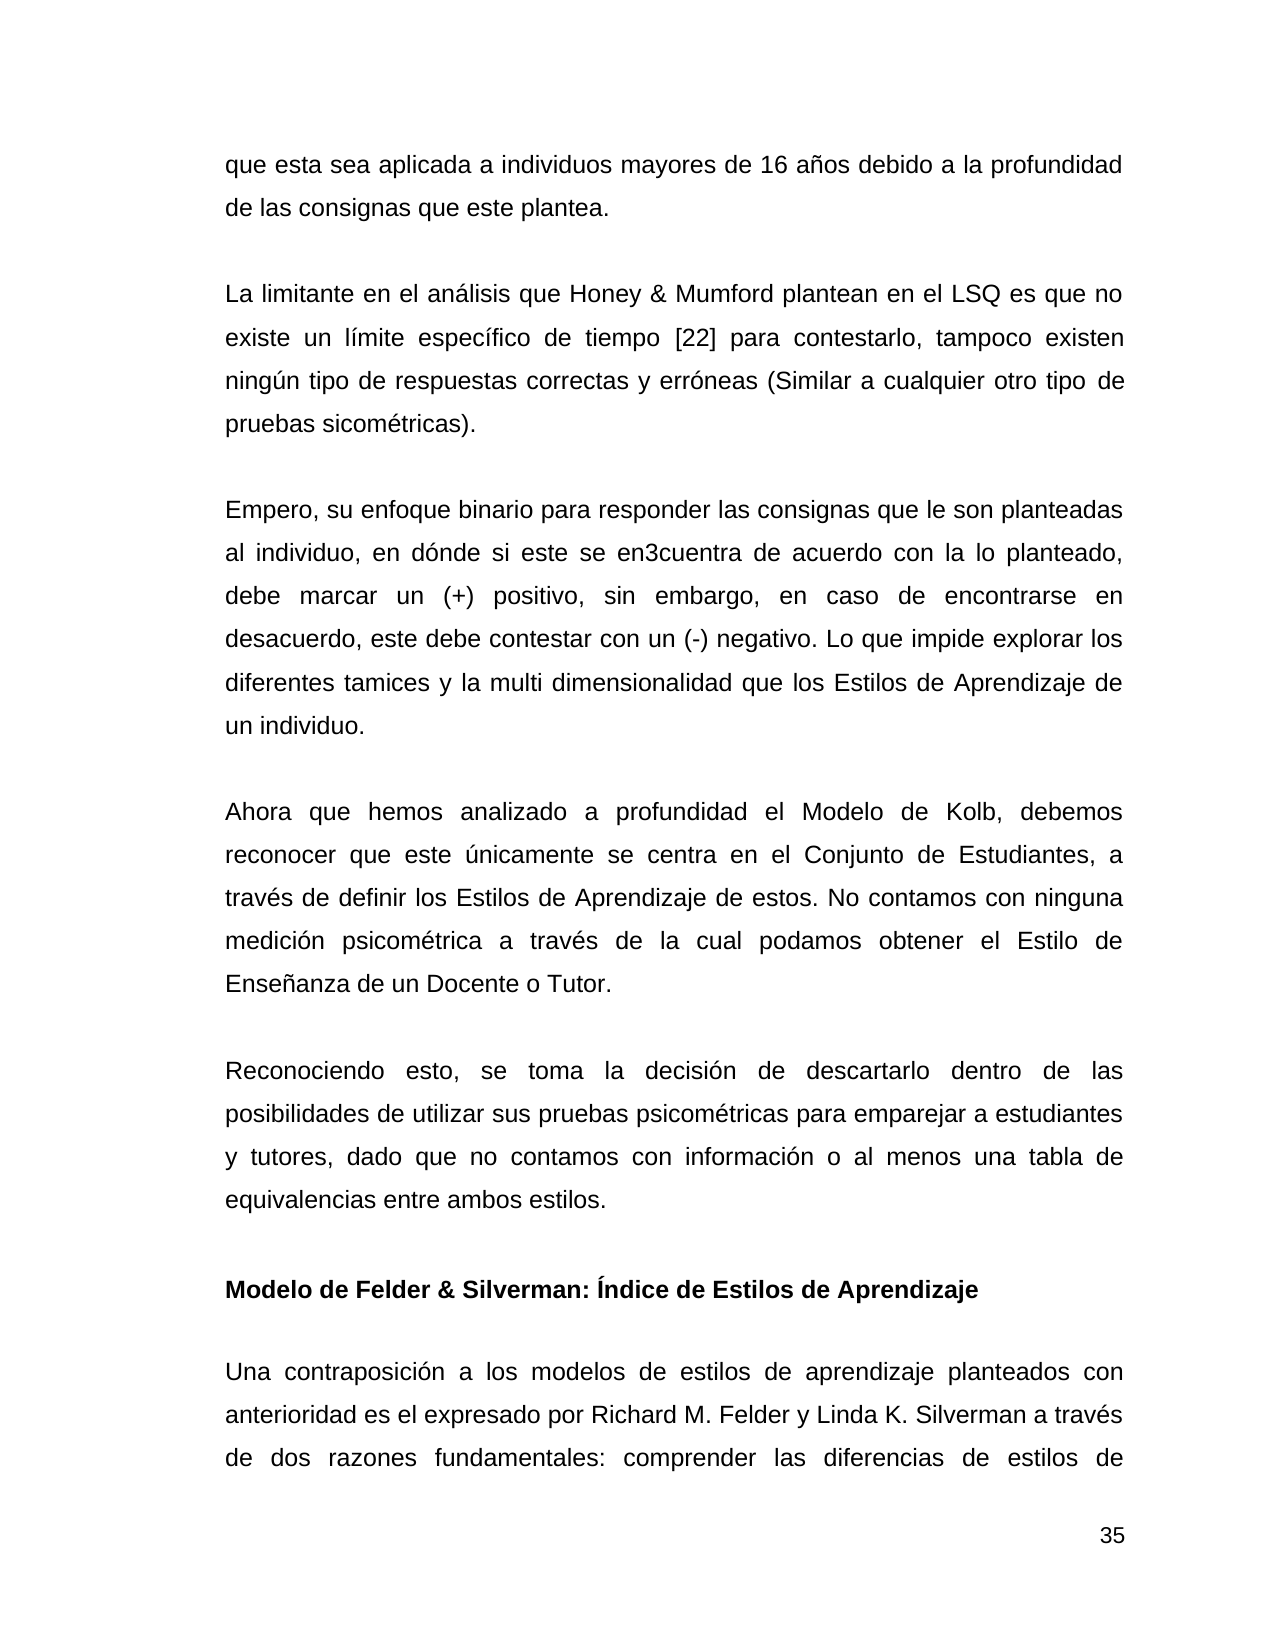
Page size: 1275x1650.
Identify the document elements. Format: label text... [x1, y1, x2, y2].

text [225, 150, 1125, 222]
text Reconociendo esto, se toma la decisión de descartarlo dentro de las posibilidades de utilizar sus pruebas psicométricas para emparejar a estudiantes y tutores, dado que no contamos con información o al menos una tabla de equivalencias entre ambos estilos. [225, 1056, 1125, 1214]
text Empero, su enfoque binario para responder las consignas que le son planteadas al individuo, en dónde si este se en3cuentra de acuerdo con la lo planteado, debe marcar un (+) positivo, sin embargo, en caso de encontrarse en desacuerdo, este debe contestar con un (-) negativo. Lo que impide explorar los diferentes tamices y la multi dimensionalidad que los Estilos de Aprendizaje de un individuo. [225, 495, 1125, 739]
subtitle Modelo de Felder & Silverman: Índice de Estilos de Aprendizaje [225, 1275, 1125, 1304]
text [225, 1357, 1125, 1472]
text Ahora que hemos analizado a profundidad el Modelo de Kolb, debemos reconocer que este únicamente se centra en el Conjunto de Estudiantes, a través de definir los Estilos de Aprendizaje de estos. No contamos con ninguna medición psicométrica a través de la cual podamos obtener el Estilo de Enseñanza de un Docente o Tutor. [225, 797, 1125, 998]
text La limitante en el análisis que Honey & Mumford plantean en el LSQ es que no existe un límite específico de tiempo para contestarlo, tampoco existen ningún tipo de respuestas correctas y erróneas (Similar a cualquier otro tipo de pruebas sicométricas). [225, 279, 1125, 437]
